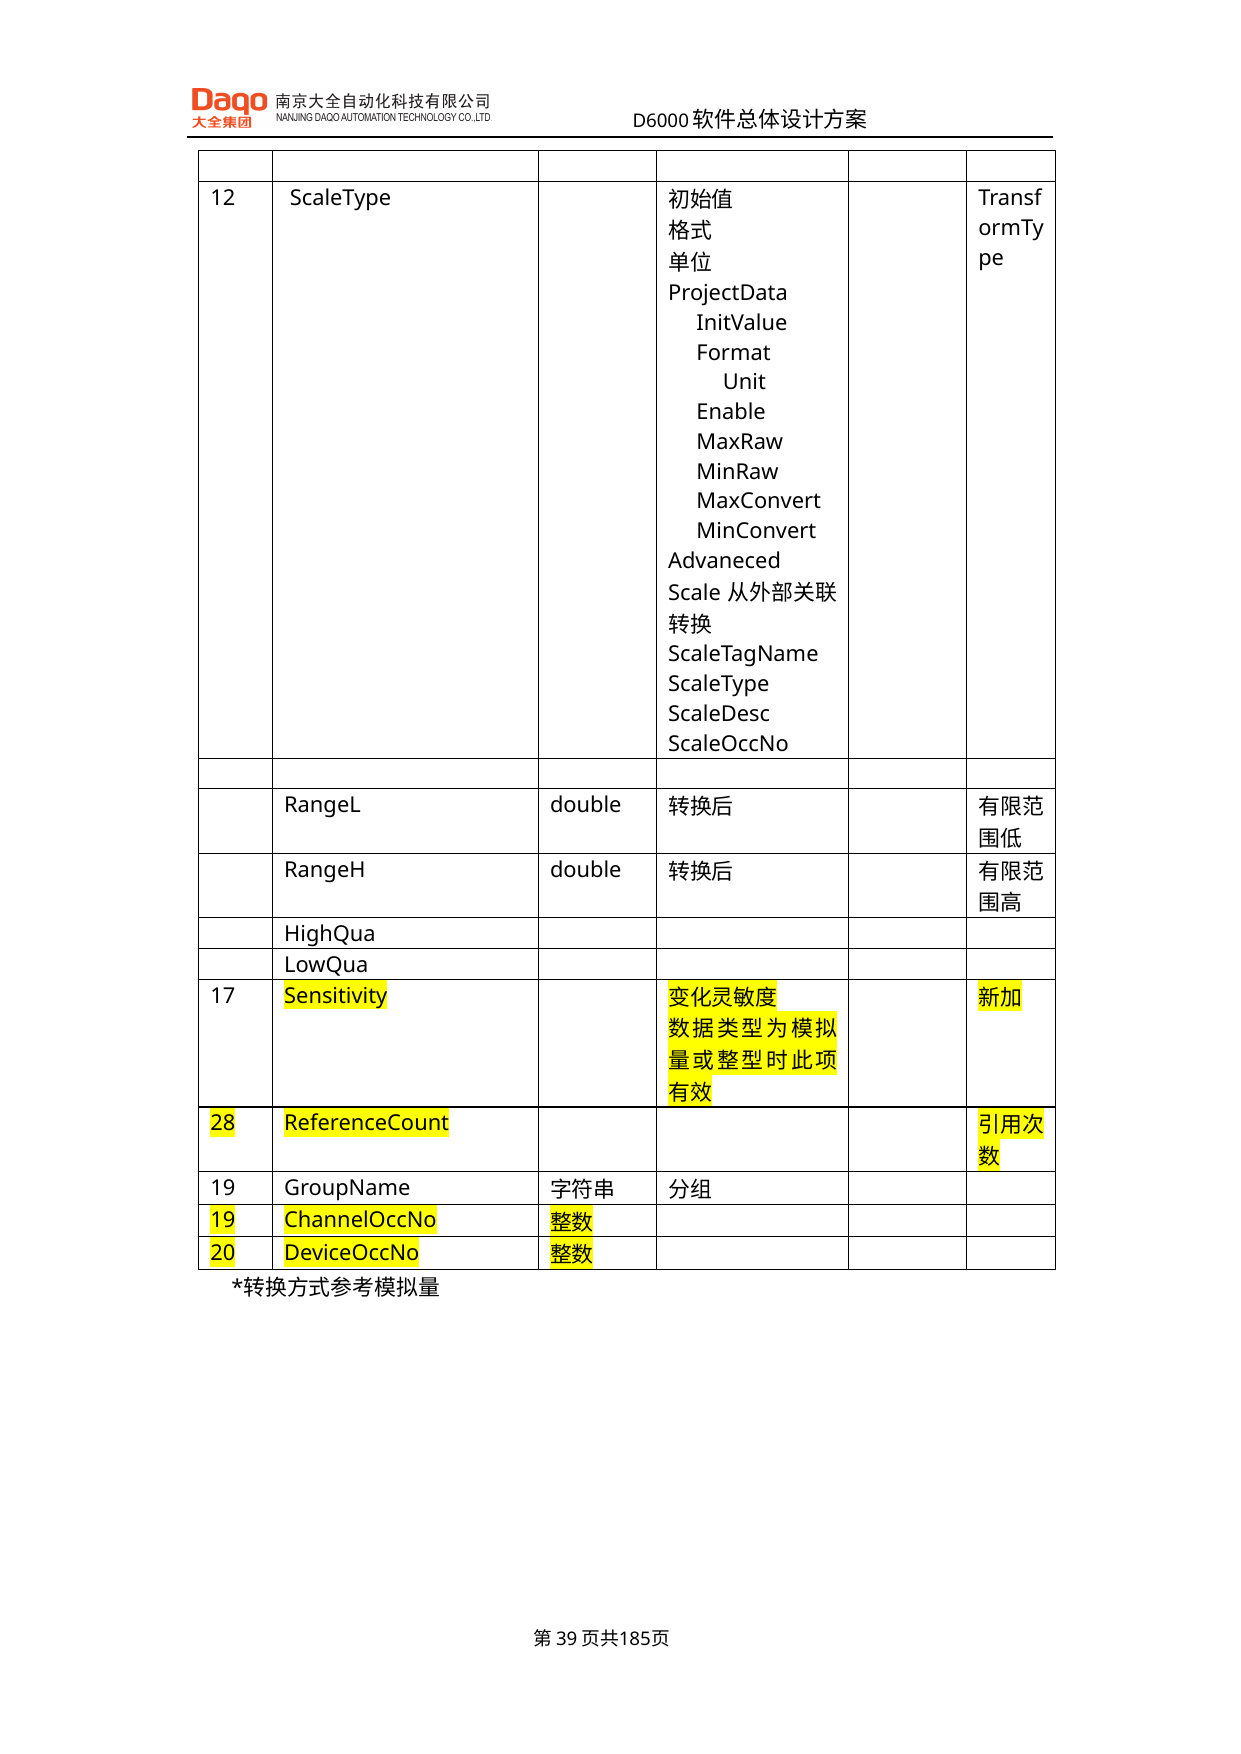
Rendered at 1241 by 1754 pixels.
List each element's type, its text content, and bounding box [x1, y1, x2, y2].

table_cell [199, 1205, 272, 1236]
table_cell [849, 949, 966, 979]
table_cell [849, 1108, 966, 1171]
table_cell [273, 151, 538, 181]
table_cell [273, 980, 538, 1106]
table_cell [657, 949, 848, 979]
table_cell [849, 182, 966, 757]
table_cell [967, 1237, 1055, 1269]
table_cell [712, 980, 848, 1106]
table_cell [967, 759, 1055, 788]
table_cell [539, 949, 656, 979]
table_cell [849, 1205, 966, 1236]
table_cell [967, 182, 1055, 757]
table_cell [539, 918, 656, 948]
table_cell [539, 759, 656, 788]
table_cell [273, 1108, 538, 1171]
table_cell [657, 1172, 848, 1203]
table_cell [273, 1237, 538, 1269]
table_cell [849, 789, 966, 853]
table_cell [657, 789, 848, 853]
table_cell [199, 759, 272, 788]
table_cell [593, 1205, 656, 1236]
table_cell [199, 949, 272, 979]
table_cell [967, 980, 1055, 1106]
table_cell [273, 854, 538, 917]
picture [187, 88, 492, 128]
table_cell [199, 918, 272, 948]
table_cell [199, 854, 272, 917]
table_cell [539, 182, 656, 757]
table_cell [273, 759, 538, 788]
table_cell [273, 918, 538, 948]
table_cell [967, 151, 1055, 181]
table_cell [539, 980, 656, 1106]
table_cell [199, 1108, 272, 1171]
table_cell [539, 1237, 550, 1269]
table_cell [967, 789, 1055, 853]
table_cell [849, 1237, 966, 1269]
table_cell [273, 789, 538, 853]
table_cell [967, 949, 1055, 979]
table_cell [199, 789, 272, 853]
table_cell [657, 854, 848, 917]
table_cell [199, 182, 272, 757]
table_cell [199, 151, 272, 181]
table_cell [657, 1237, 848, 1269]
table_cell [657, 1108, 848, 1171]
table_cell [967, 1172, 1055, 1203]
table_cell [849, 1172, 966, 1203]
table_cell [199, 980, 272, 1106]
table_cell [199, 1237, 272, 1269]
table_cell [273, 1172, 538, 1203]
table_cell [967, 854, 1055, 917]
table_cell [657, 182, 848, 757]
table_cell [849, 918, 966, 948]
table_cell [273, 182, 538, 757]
text *转换方式参考模拟量 [187, 1270, 1053, 1302]
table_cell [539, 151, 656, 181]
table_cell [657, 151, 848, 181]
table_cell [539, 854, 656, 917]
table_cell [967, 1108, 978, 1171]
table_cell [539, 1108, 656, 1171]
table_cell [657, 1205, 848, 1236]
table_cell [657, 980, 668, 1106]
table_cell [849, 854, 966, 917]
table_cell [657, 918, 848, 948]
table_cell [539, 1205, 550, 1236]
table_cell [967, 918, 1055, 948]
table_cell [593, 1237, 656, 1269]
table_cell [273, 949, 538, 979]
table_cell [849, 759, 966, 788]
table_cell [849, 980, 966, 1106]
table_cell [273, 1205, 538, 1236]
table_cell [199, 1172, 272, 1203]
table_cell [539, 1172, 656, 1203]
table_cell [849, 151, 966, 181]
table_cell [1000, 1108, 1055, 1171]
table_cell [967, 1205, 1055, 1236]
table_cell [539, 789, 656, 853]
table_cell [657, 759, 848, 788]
